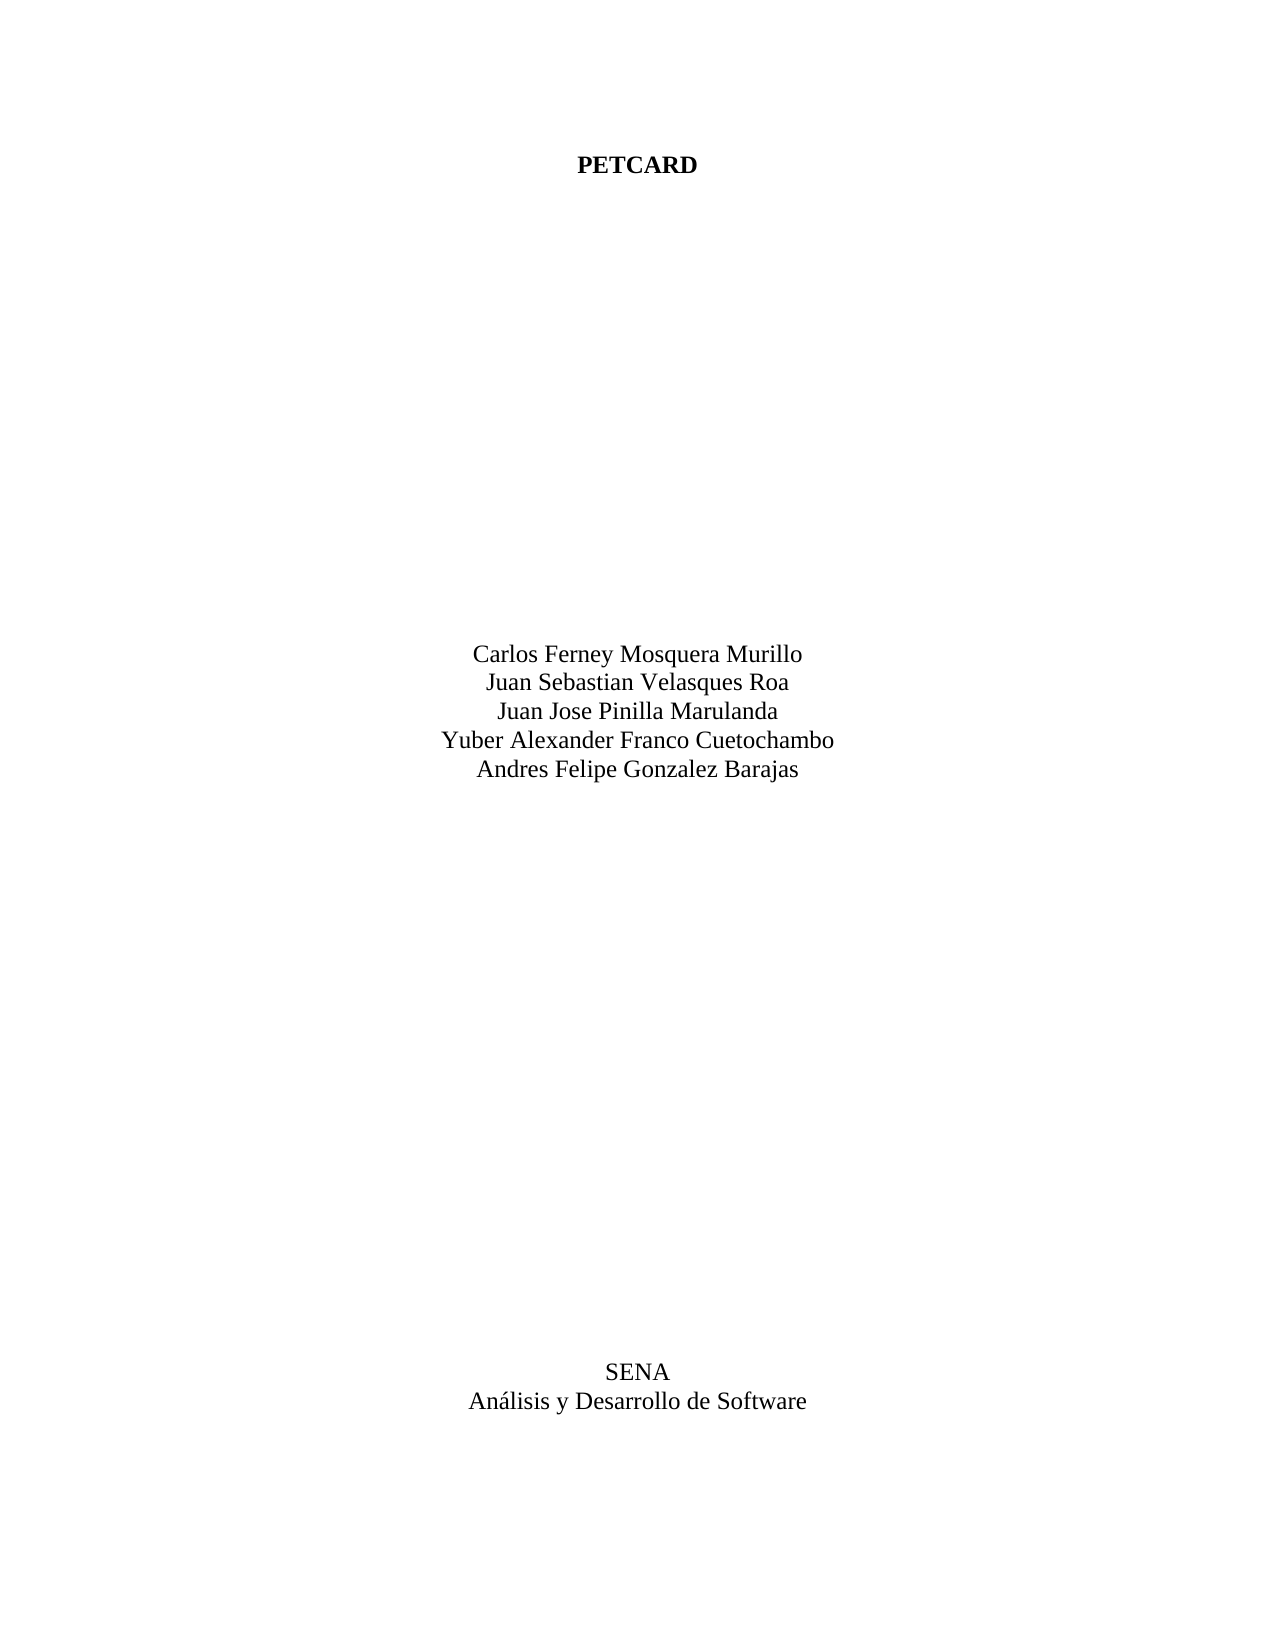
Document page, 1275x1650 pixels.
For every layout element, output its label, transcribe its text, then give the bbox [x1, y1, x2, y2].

text Carlos Ferney Mosquera Murillo [150, 639, 1125, 667]
text Yuber Alexander Franco Cuetochambo [150, 725, 1125, 754]
text Análisis y Desarrollo de Software [150, 1386, 1125, 1415]
text PETCARD [150, 150, 1125, 179]
text Andres Felipe Gonzalez Barajas [150, 754, 1125, 782]
text SENA [150, 1357, 1125, 1386]
text Juan Sebastian Velasques Roa [150, 667, 1125, 696]
text Juan Jose Pinilla Marulanda [150, 696, 1125, 725]
